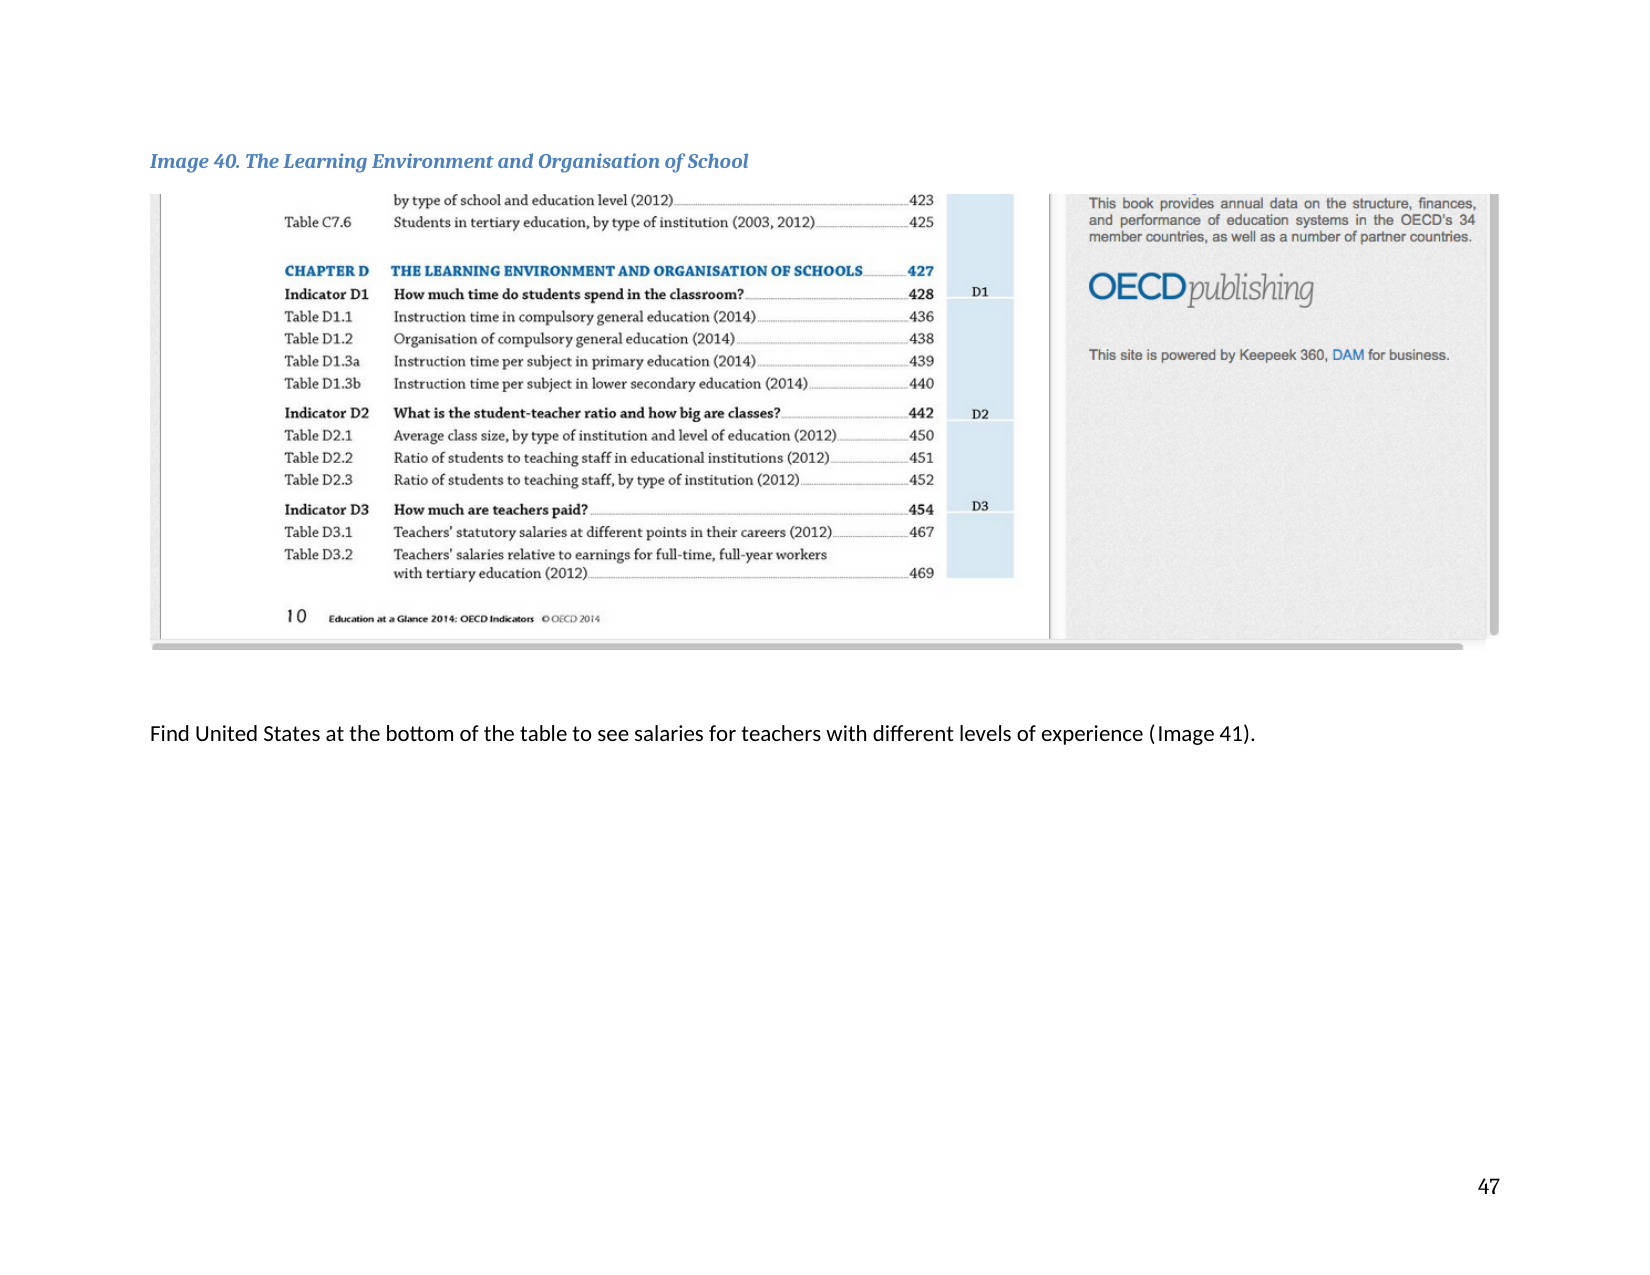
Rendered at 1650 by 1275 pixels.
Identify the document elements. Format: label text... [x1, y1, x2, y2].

text Find United States at the bottom of the table to see salaries for teachers with different levels of experience (Image 41). [150, 719, 1500, 747]
picture [150, 194, 1500, 650]
text Image 40. The Learning Environment and Organisation of School [150, 150, 1500, 174]
